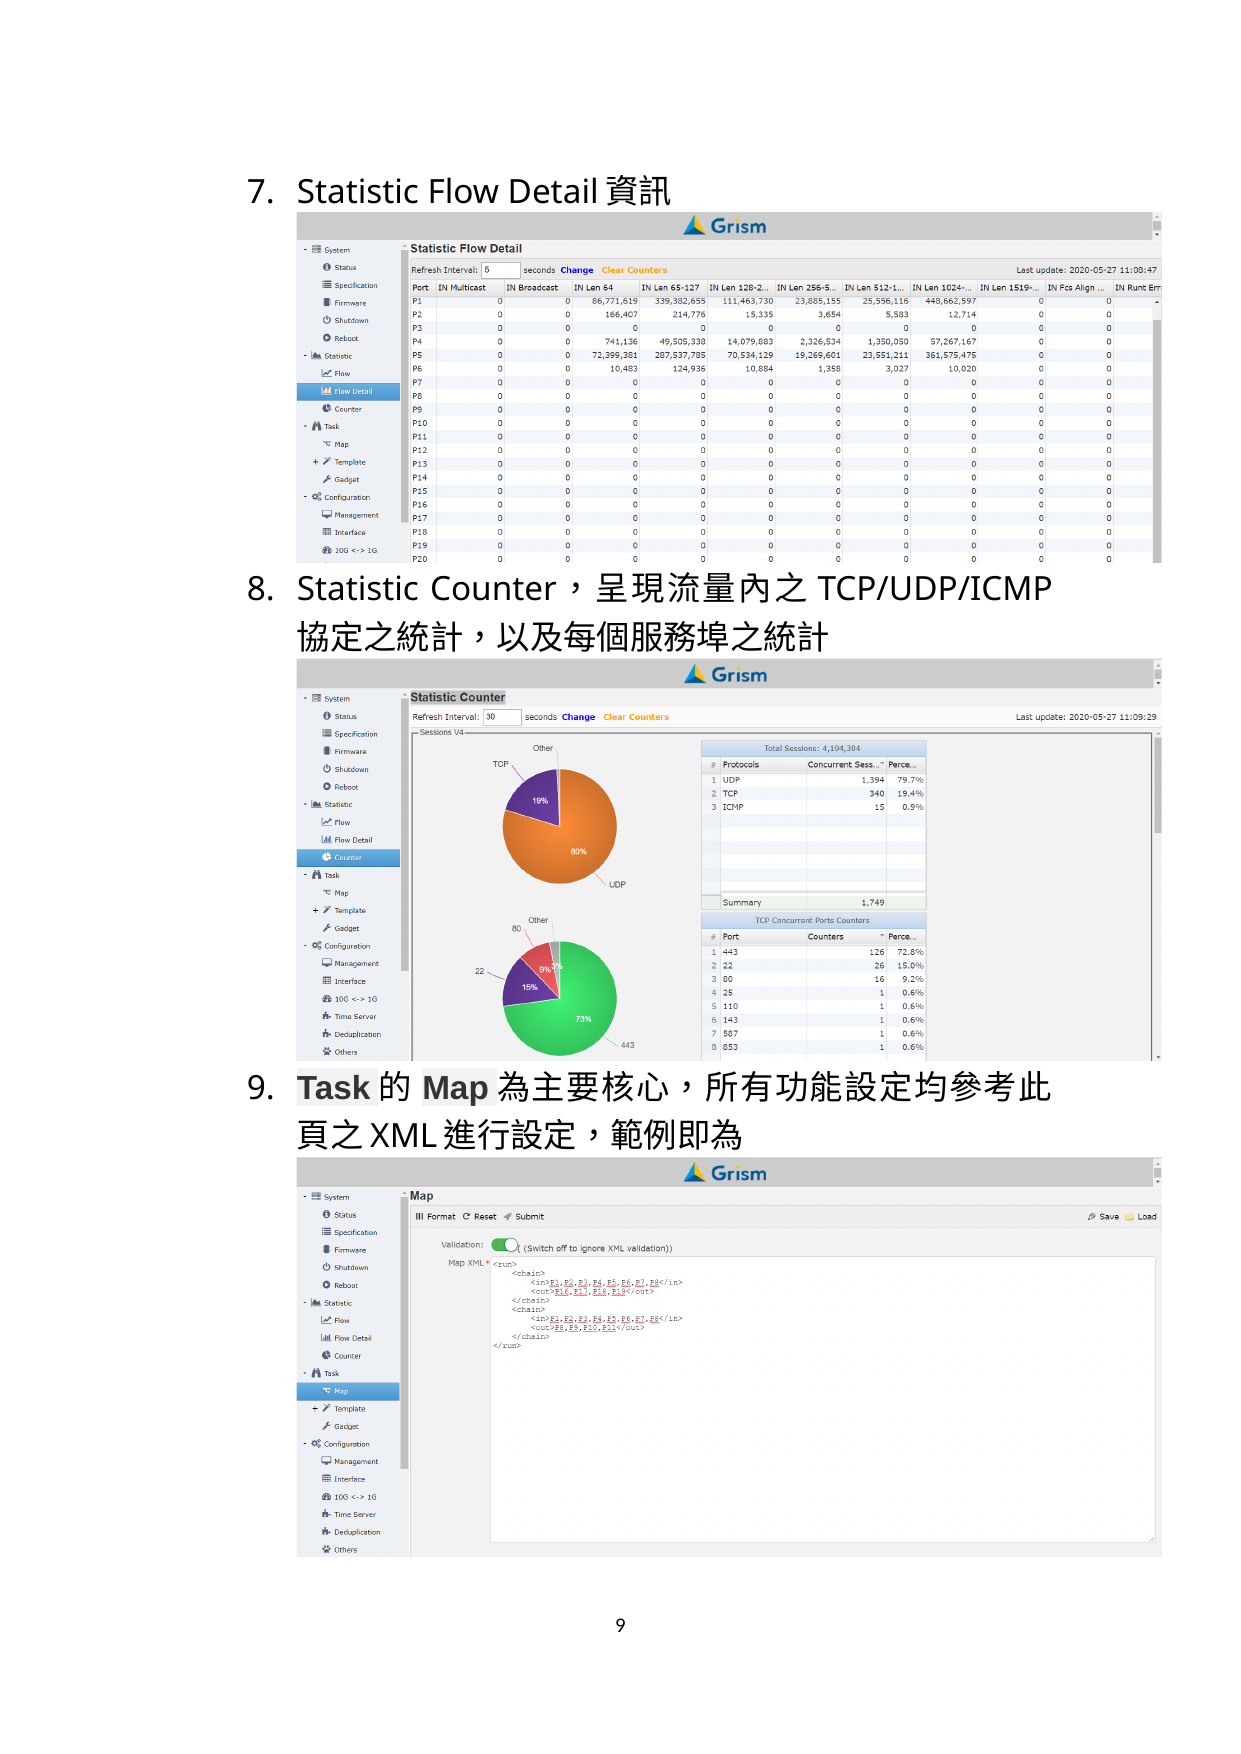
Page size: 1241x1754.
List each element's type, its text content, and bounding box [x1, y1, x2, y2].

picture [296, 1157, 1162, 1557]
picture [296, 658, 1162, 1061]
list Statistic Flow Detail資訊 [247, 164, 1053, 213]
list Statistic Counter，呈現流量內之TCP/UDP/ICMP協定之統計，以及每個服務埠之統計 [247, 562, 1053, 659]
picture [296, 212, 1162, 563]
list Task的 Map為主要核心，所有功能設定均參考此頁之XML進行設定，範例即為 [247, 1061, 1053, 1157]
